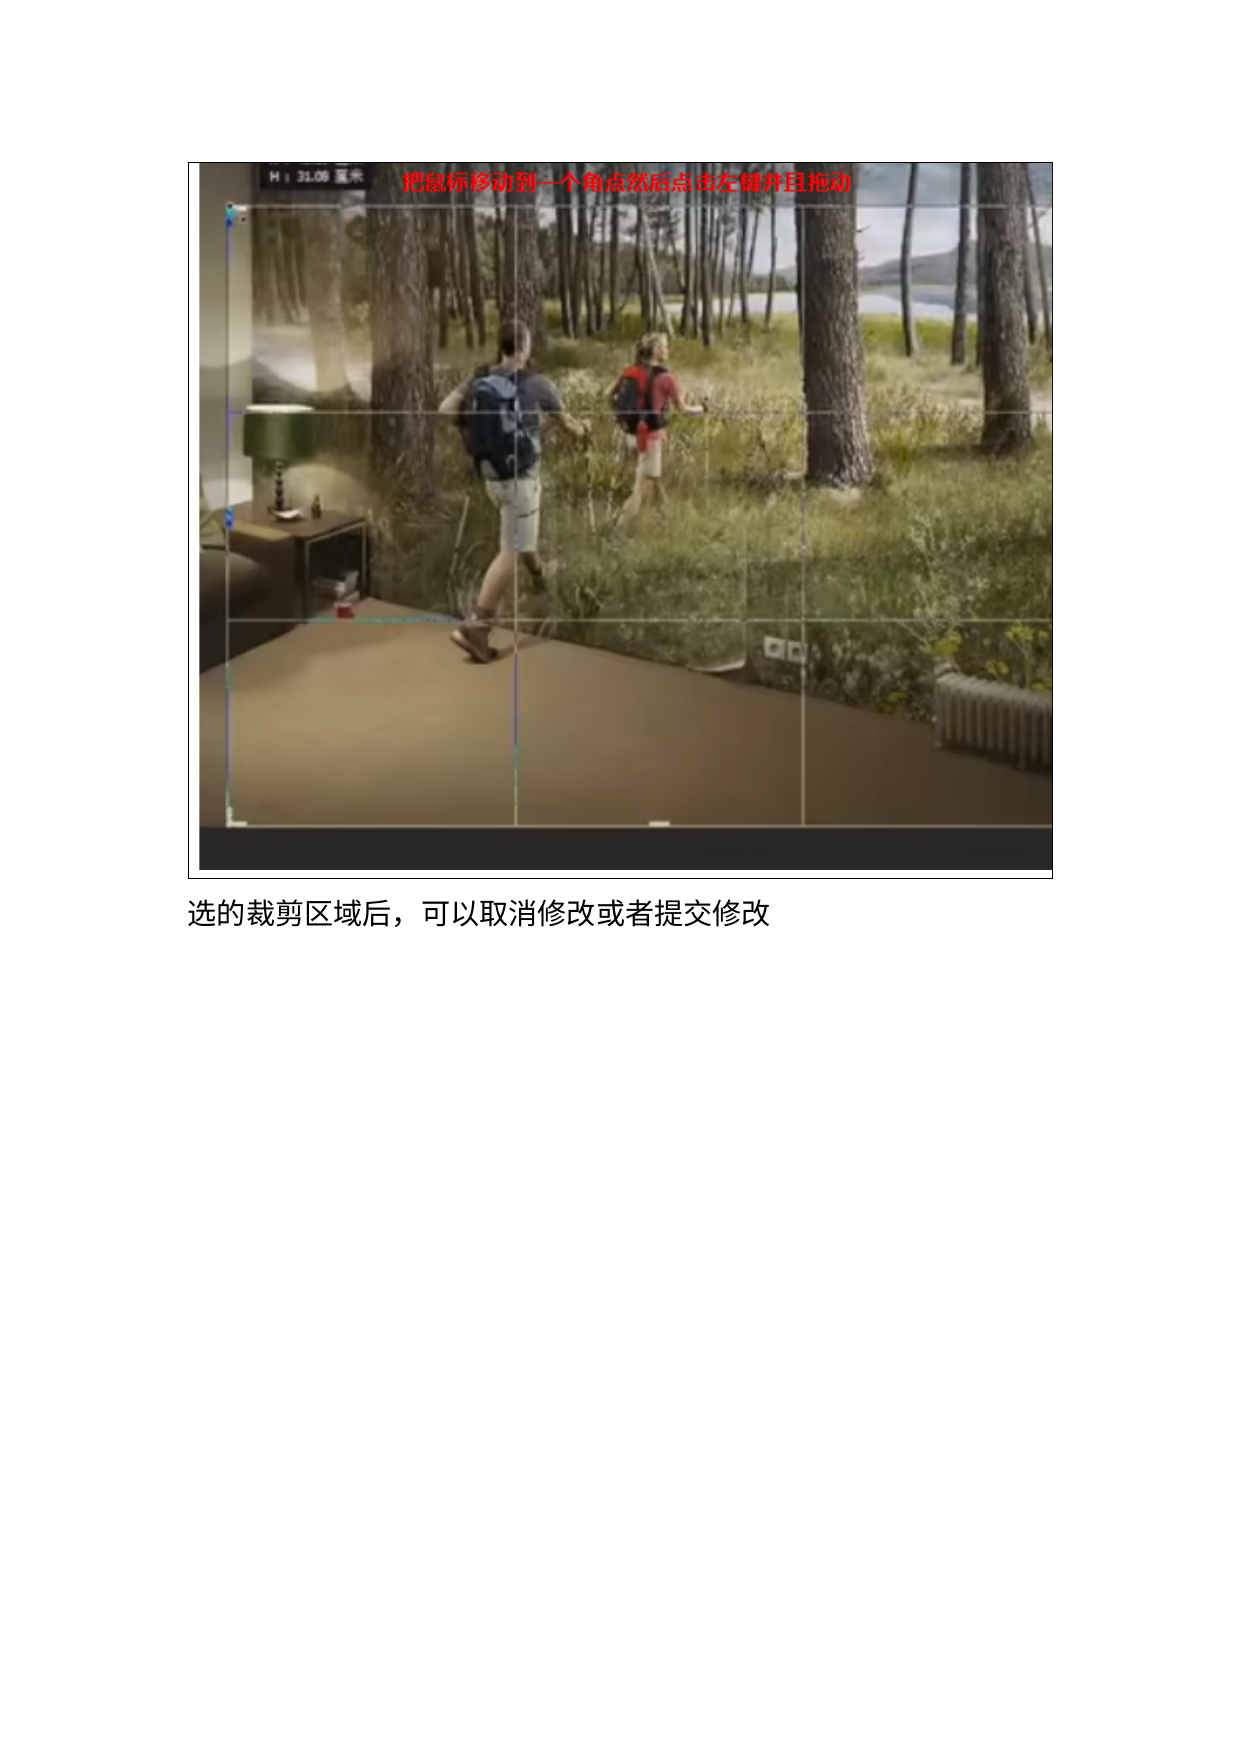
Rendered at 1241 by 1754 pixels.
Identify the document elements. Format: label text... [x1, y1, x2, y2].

picture [199, 163, 1053, 870]
table_header [189, 163, 1052, 878]
text 选的裁剪区域后，可以取消修改或者提交修改 [187, 879, 1053, 944]
